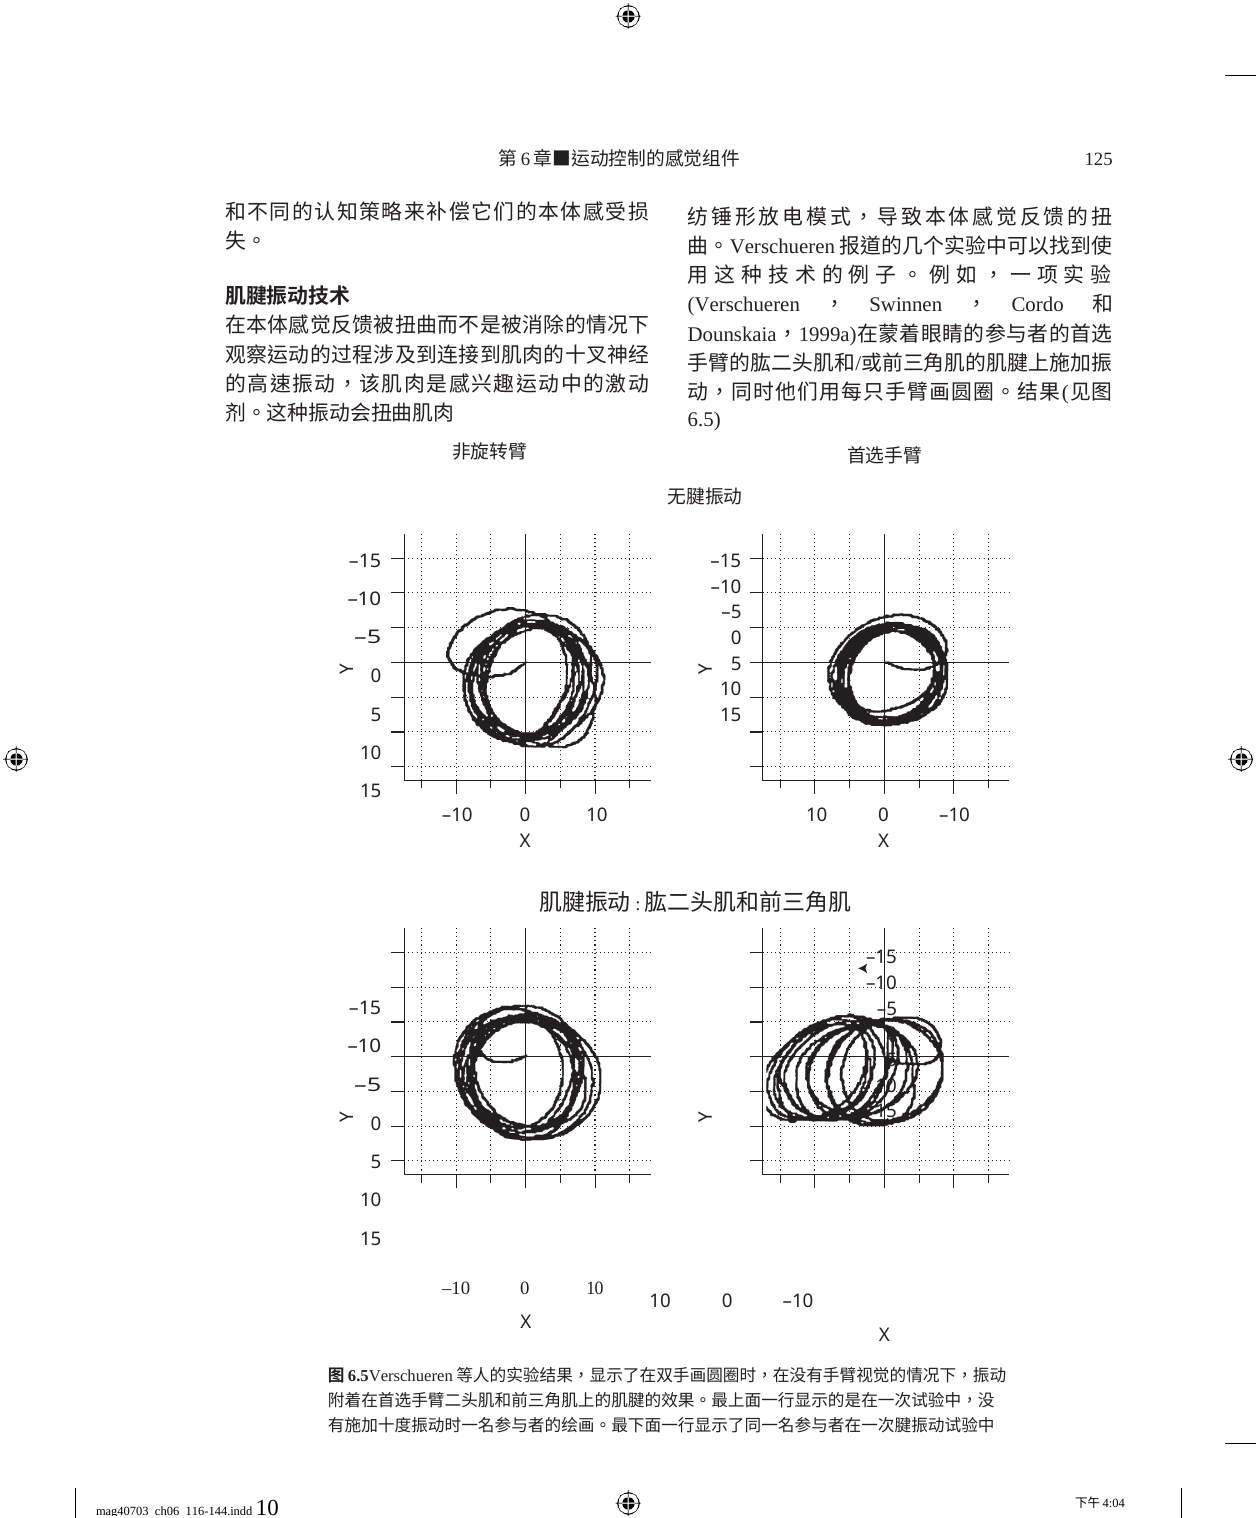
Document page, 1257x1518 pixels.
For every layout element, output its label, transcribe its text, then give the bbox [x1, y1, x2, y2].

text 和不同的认知策略来补偿它们的本体感受损失。 [225, 197, 650, 255]
text 纺锤形放电模式，导致本体感觉反馈的扭曲。Verschueren报道的几个实验中可以找到使用这种技术的例子。例如，一项实验(Verschueren，Swinnen，Cordo和Dounskaia，1999a)在蒙着眼睛的参与者的首选手臂的肱二头肌和/或前三角肌的肌腱上施加振动，同时他们用每只手臂画圆圈。结果(见图6.5) [687, 202, 1113, 431]
picture [615, 1490, 641, 1516]
picture [885, 607, 949, 662]
text 在本体感觉反馈被扭曲而不是被消除的情况下观察运动的过程涉及到连接到肌肉的十叉神经的高速振动，该肌肉是感兴趣运动中的激动剂。这种振动会扭曲肌肉 [225, 311, 650, 427]
picture [885, 663, 949, 780]
picture [446, 663, 525, 780]
text 首选手臂 [826, 442, 943, 468]
text –5 [121, 624, 381, 649]
text X [643, 1322, 1125, 1347]
text –10 [121, 1033, 381, 1058]
text –15 [121, 994, 381, 1020]
text –5 [121, 1071, 381, 1097]
text 5 [121, 1148, 381, 1174]
text 0 [121, 1110, 381, 1135]
text 5 [121, 701, 381, 726]
picture [446, 607, 525, 662]
subtitle 肌腱振动技术 [225, 281, 650, 309]
text X [447, 1308, 604, 1333]
text 第6章■运动控制的感觉组件 125 [498, 146, 1125, 171]
text 0 [121, 662, 381, 688]
text 非旋转臂 [452, 438, 650, 464]
picture [763, 1057, 884, 1141]
picture [763, 663, 884, 780]
text 15 [121, 778, 381, 803]
picture [1228, 746, 1254, 772]
text 10 0 –10 [649, 1287, 1125, 1312]
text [328, 1364, 1008, 1436]
picture [615, 3, 641, 29]
text –10 [121, 585, 381, 611]
picture [446, 607, 949, 1141]
text 10 [121, 1187, 381, 1212]
text –10 0 10 [442, 1277, 604, 1298]
picture [885, 1057, 949, 1141]
text 10 [121, 739, 381, 765]
text 无腱振动 [622, 484, 787, 509]
picture [3, 746, 29, 772]
picture [763, 607, 884, 662]
picture [446, 1057, 525, 1141]
text –15 [121, 547, 381, 572]
text 15 [121, 1225, 381, 1251]
